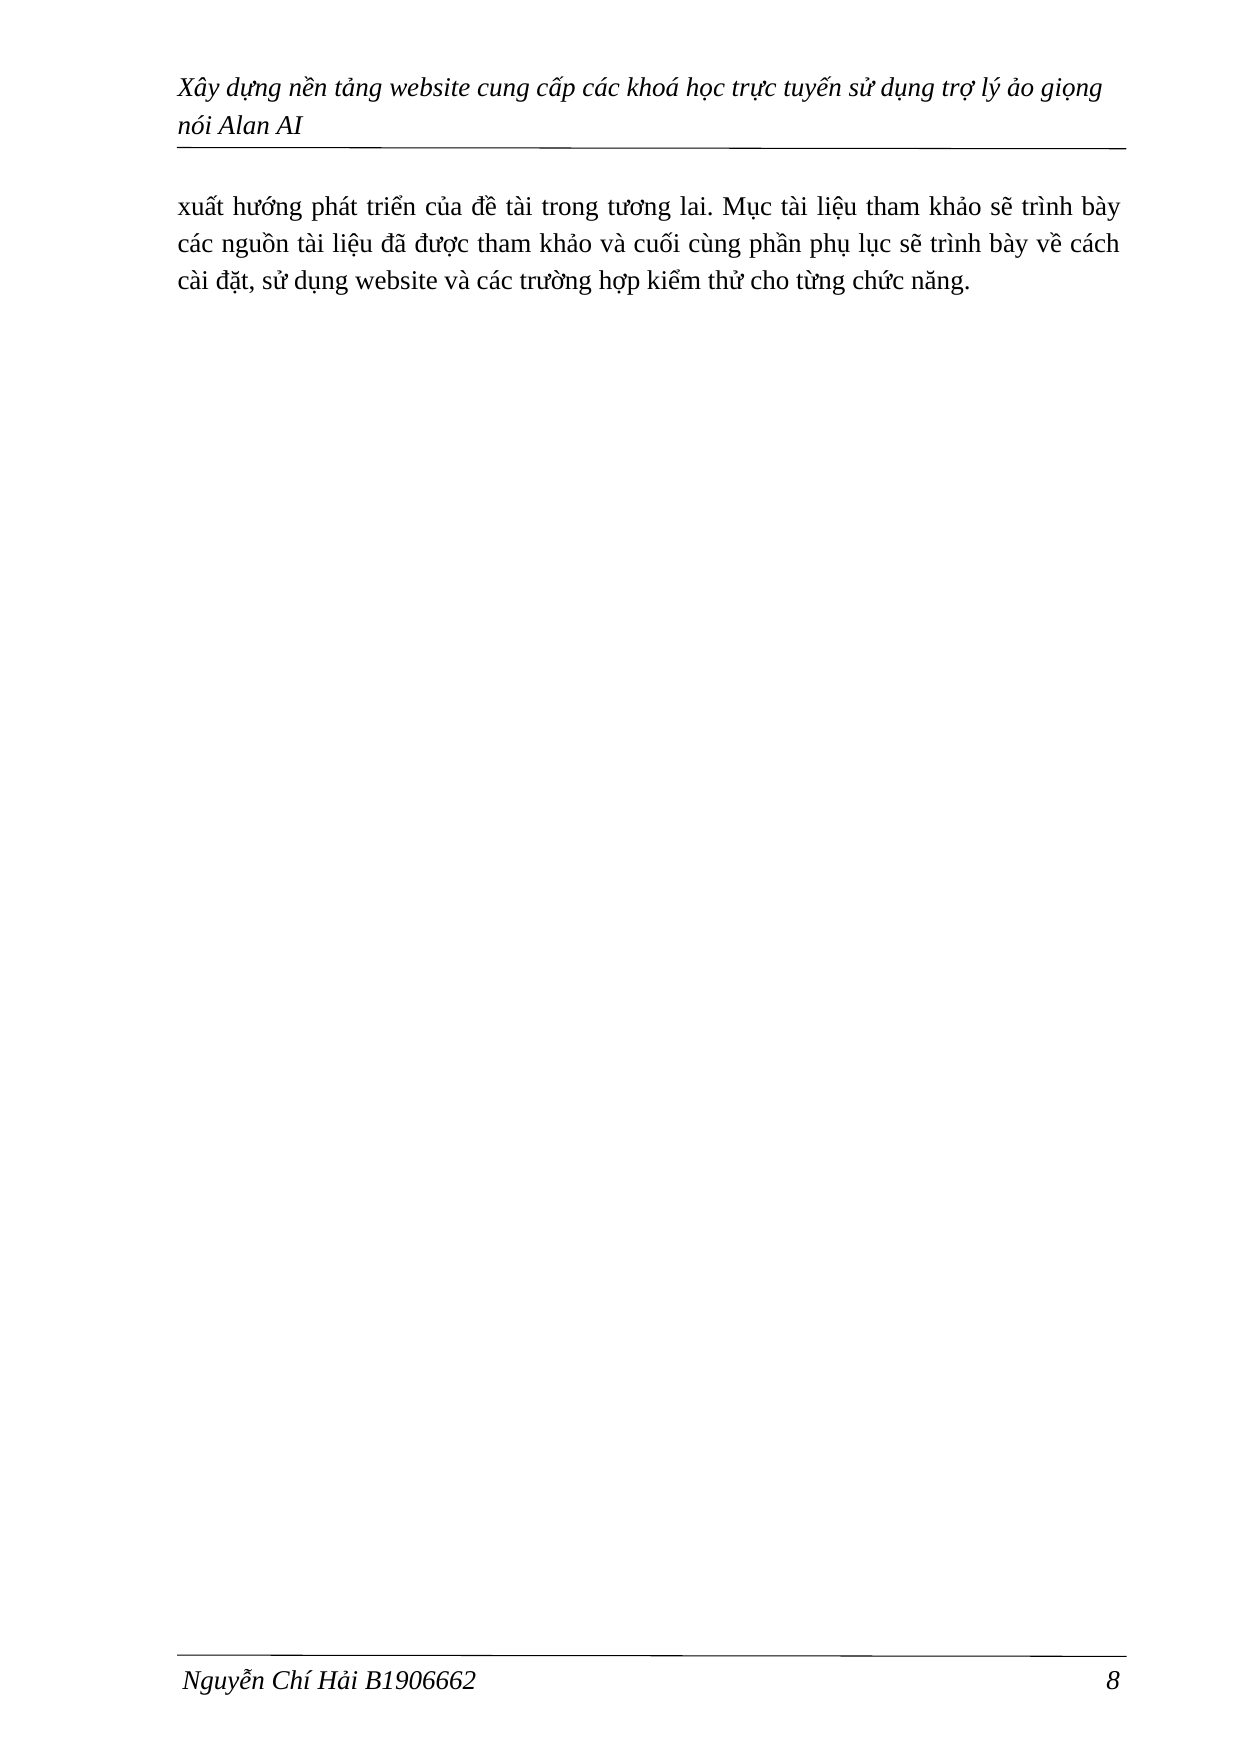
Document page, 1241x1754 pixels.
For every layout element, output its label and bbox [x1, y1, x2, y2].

text [177, 190, 1122, 296]
